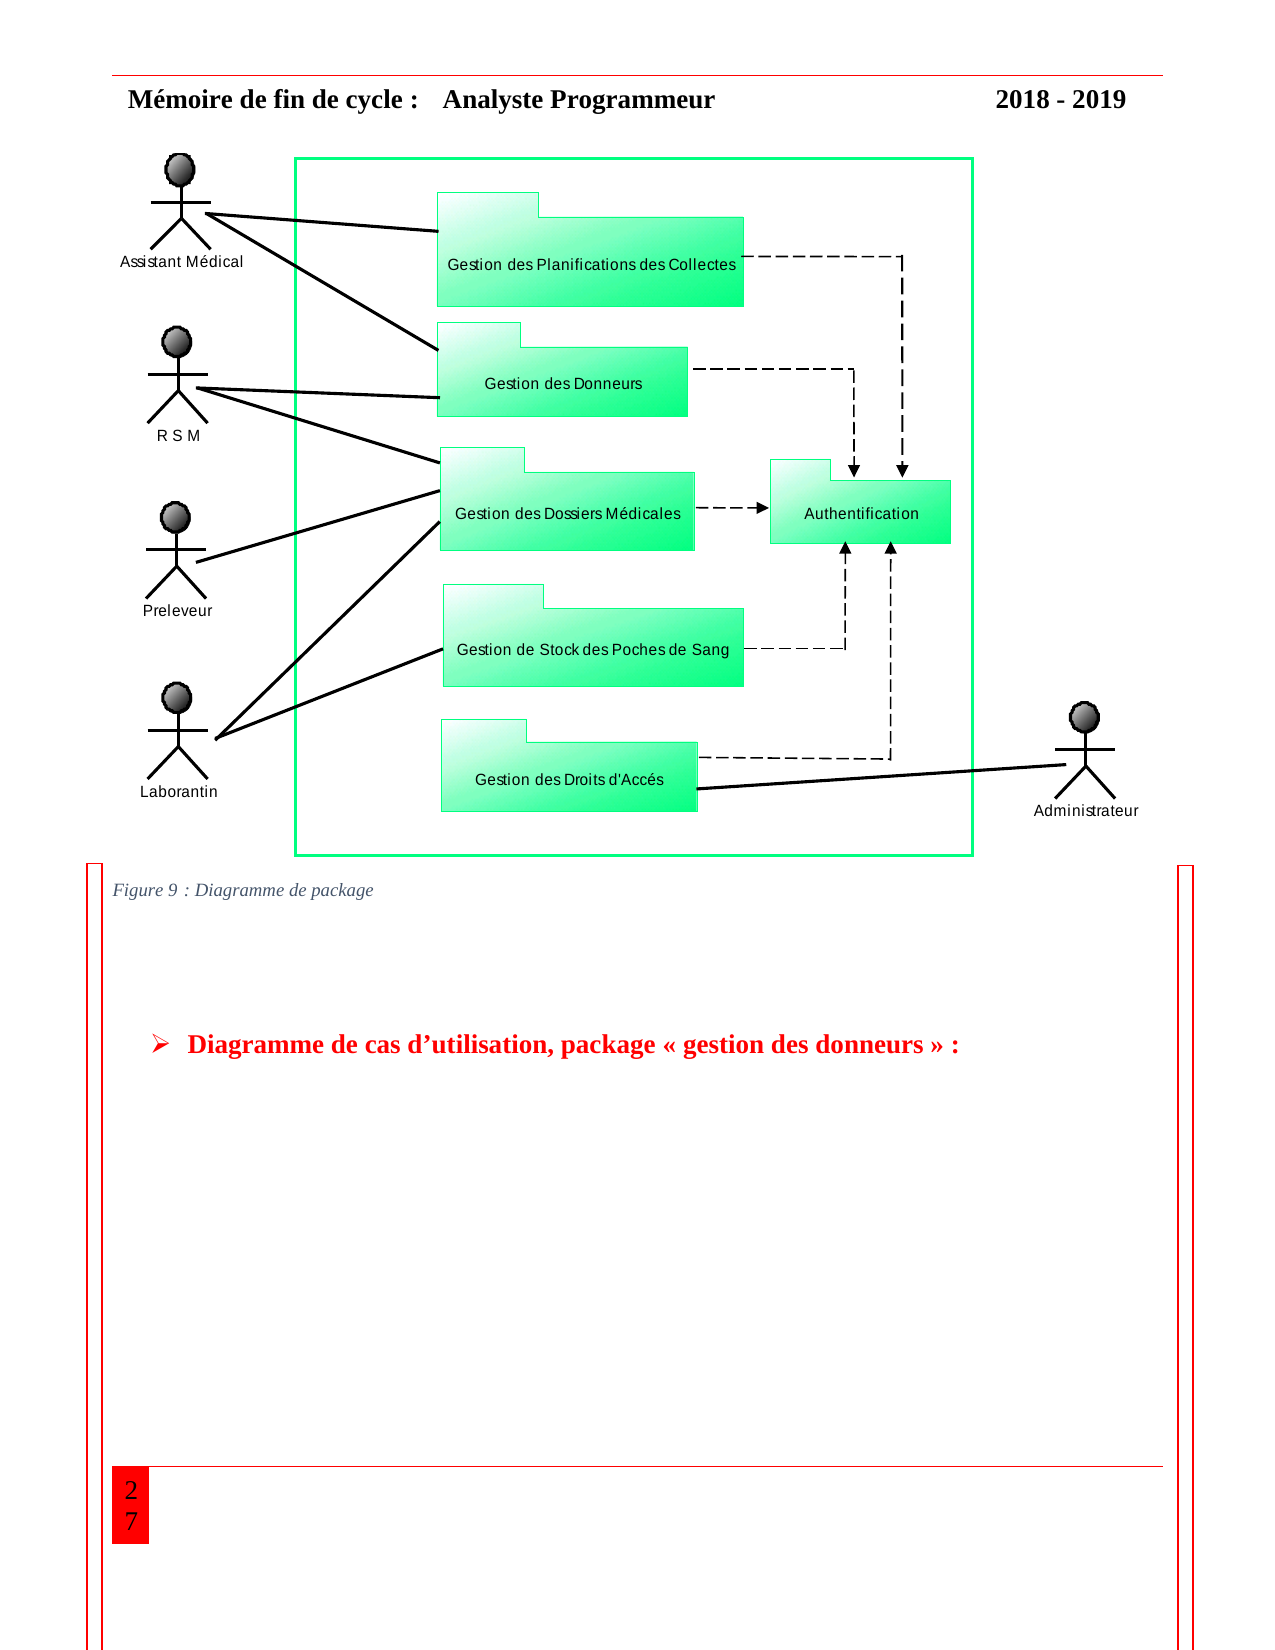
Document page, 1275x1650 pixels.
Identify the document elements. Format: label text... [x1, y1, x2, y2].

list Diagramme de cas d’utilisation, package « gestion des donneurs » : [150, 1028, 1163, 1059]
